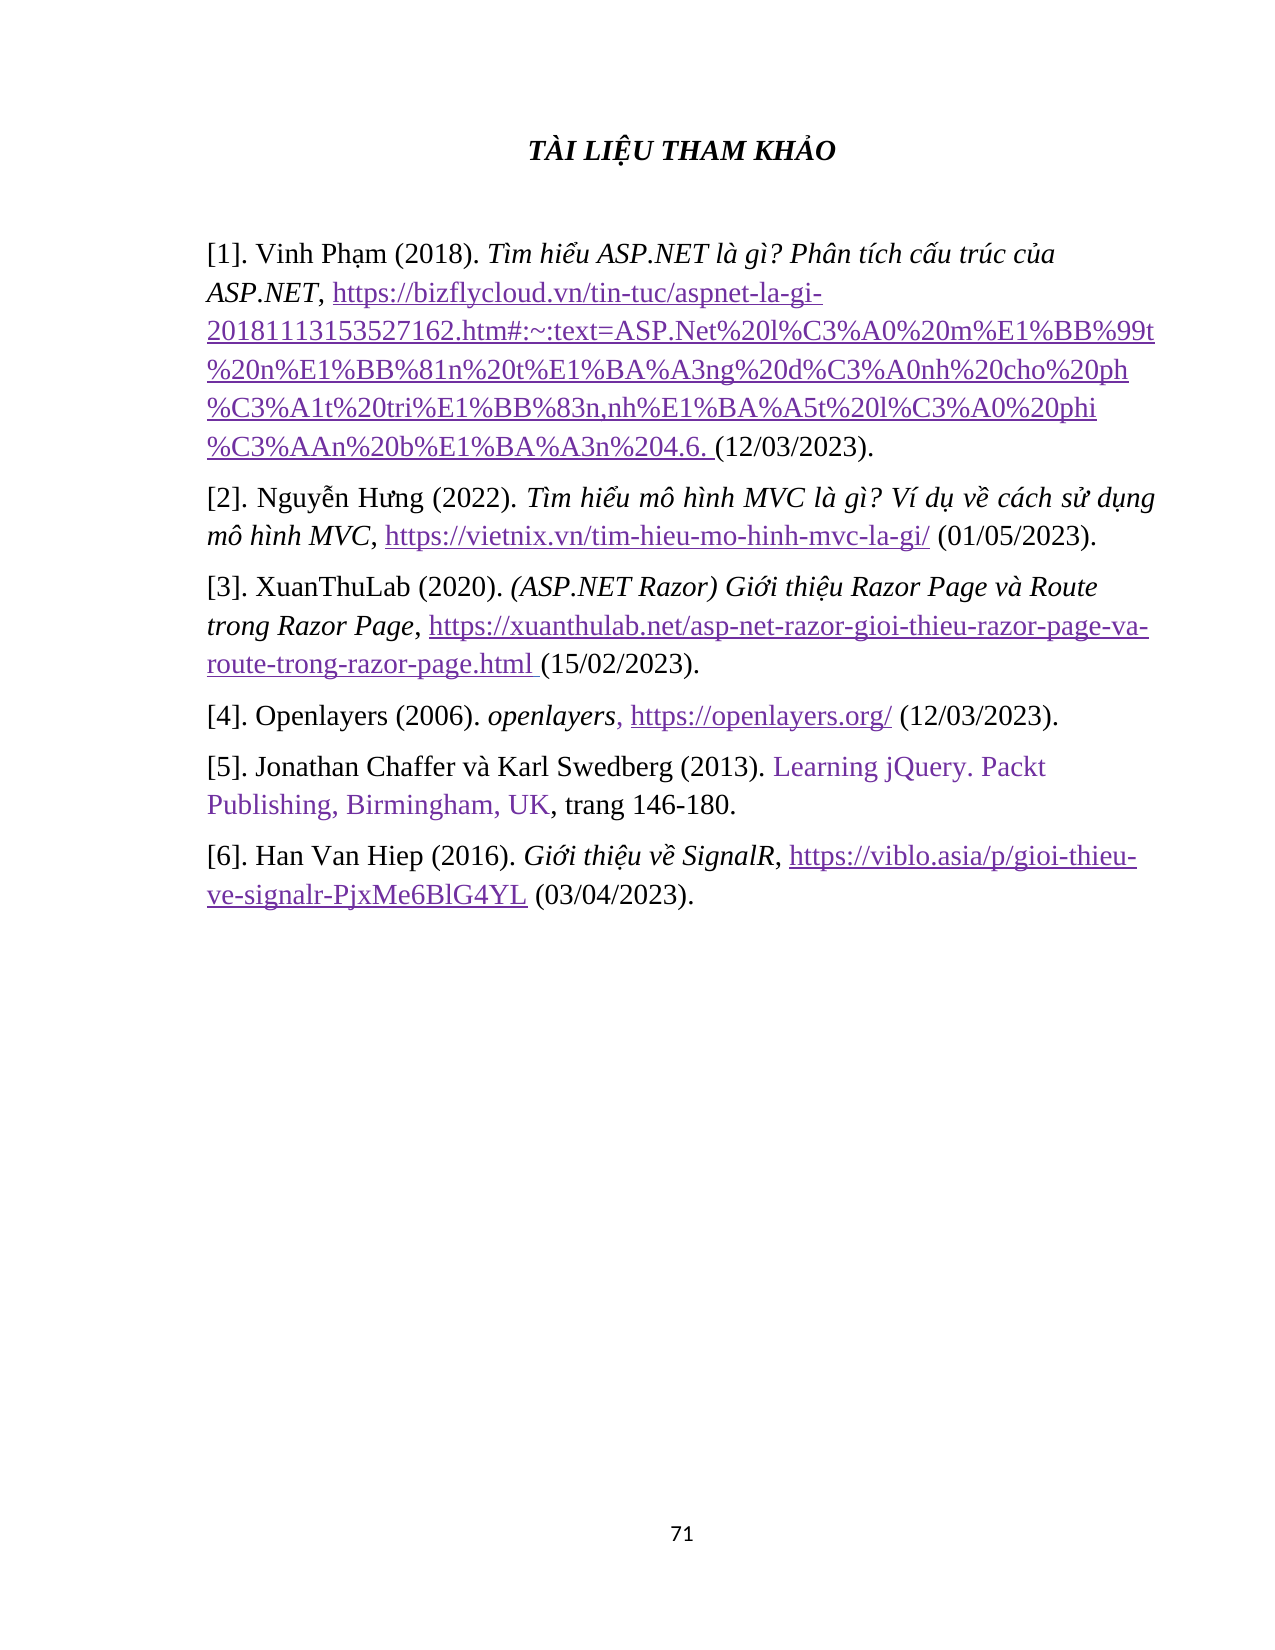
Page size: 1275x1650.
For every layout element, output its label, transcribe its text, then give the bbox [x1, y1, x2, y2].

text [6]. Han Van Hiep (2016). Giới thiệu về SignalR, https://viblo.asia/p/gioi-thieu-ve-signalr-PjxMe6BlG4YL (03/04/2023). [207, 838, 1157, 910]
text [5]. Jonathan Chaffer và Karl Swedberg (2013). Learning jQuery. Packt Publishing, Birmingham, UK, trang 146-180. [207, 749, 1157, 821]
text [3]. XuanThuLab (2020). (ASP.NET Razor) Giới thiệu Razor Page và Route trong Razor Page, https://xuanthulab.net/asp-net-razor-gioi-thieu-razor-page-va-route-trong-razor-page.html (15/02/2023). [207, 569, 1157, 680]
subtitle TÀI LIỆU THAM KHẢO [207, 133, 1157, 167]
text [1]. Vinh Phạm (2018). Tìm hiểu ASP.NET là gì? Phân tích cấu trúc của ASP.NET, https://bizflycloud.vn/tin-tuc/aspnet-la-gi-20181113153527162.htm#:~:text=ASP.Net%20l%C3%A0%20m%E1%BB%99t%20n%E1%BB%81n%20t%E1%BA%A3ng%20d%C3%A0nh%20cho%20ph%C3%A1t%20tri%E1%BB%83n,nh%E1%BA%A5t%20l%C3%A0%20phi%C3%AAn%20b%E1%BA%A3n%204.6. (12/03/2023). [207, 236, 1157, 462]
text [4]. Openlayers (2006). openlayers, https://openlayers.org/ (12/03/2023). [207, 698, 1157, 731]
text [2]. Nguyễn Hưng (2022). Tìm hiểu mô hình MVC là gì? Ví dụ về cách sử dụng mô hình MVC, https://vietnix.vn/tim-hieu-mo-hinh-mvc-la-gi/ (01/05/2023). [207, 480, 1157, 552]
